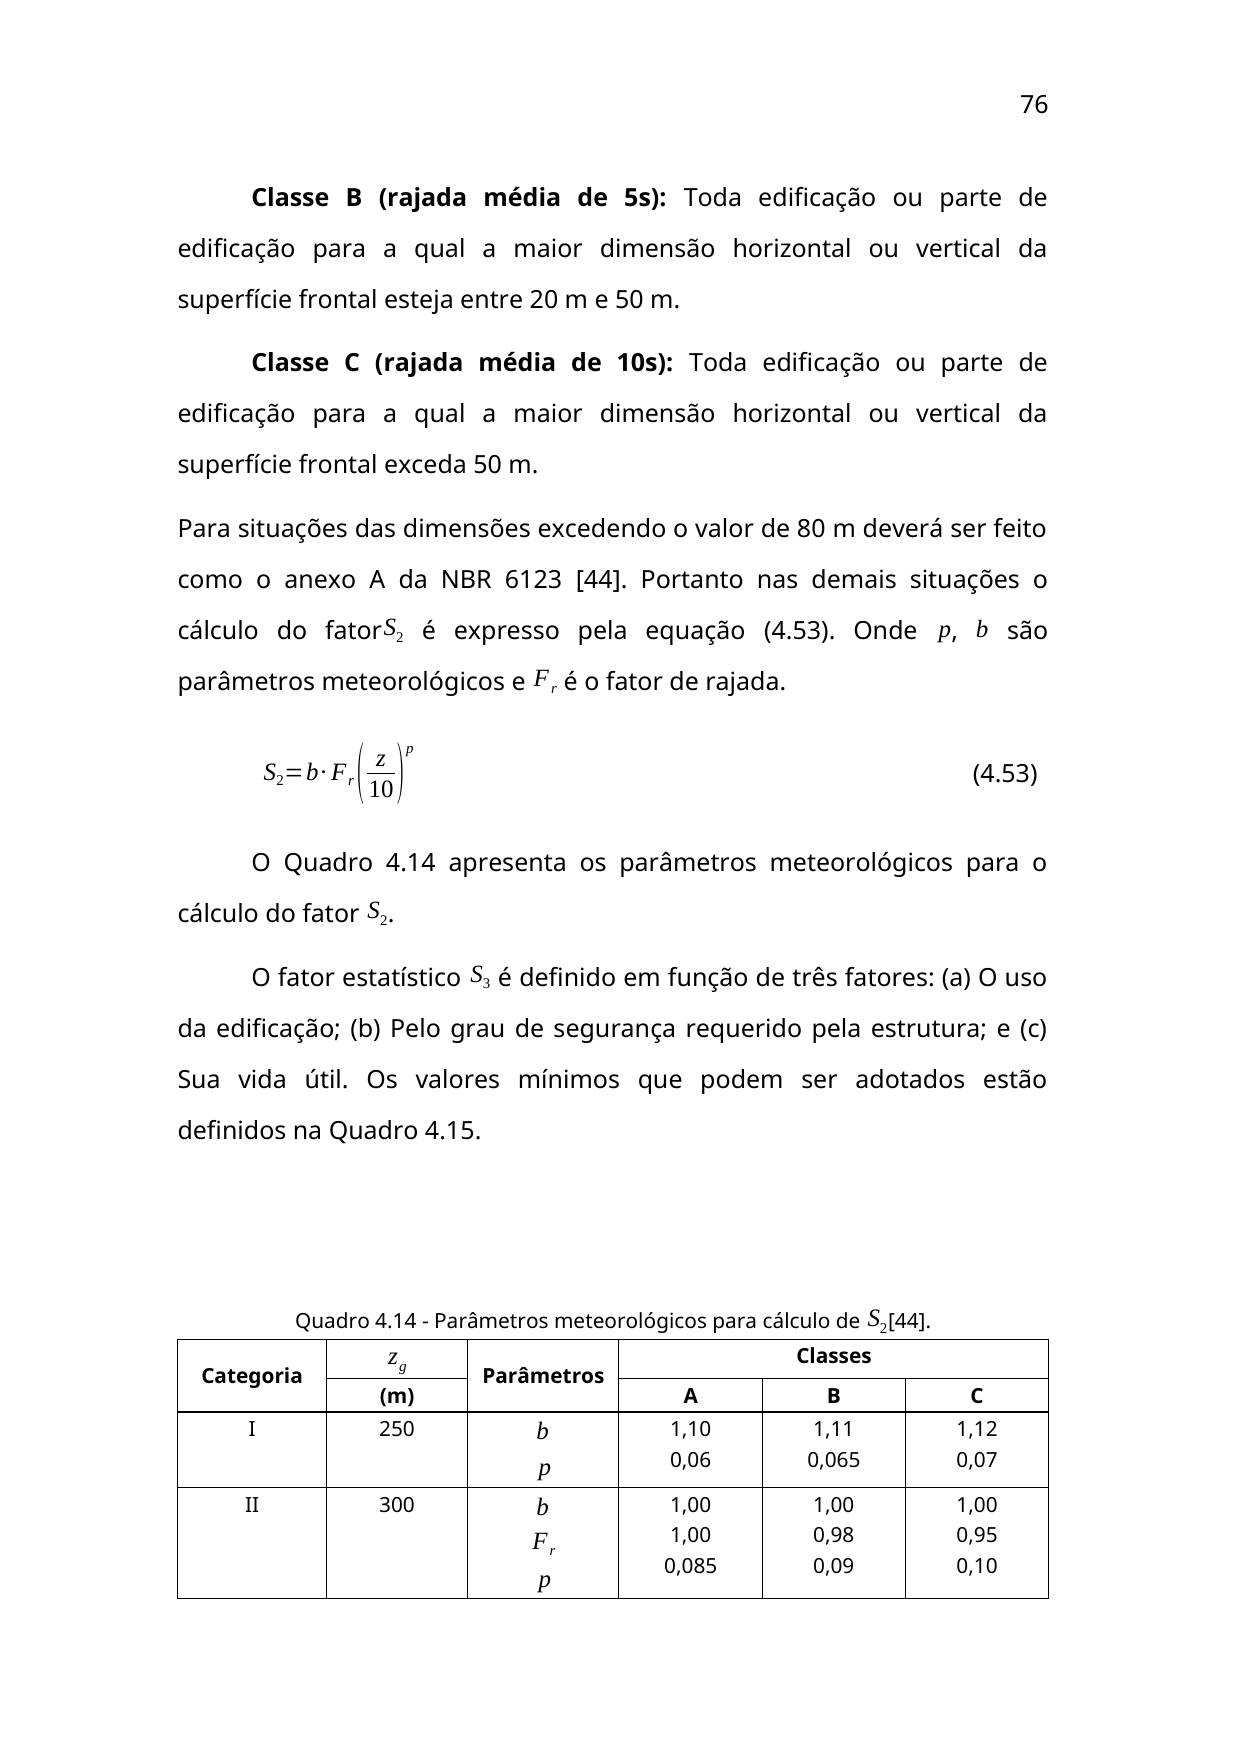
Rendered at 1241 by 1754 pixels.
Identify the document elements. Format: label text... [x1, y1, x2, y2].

table_cell 1,10 0,06 [619, 1413, 762, 1487]
table_cell 1,00 0,95 0,10 [906, 1488, 1048, 1598]
text Classe B (rajada média de 5s): Toda edificação ou parte de edificação para a qual a maior dimensão horizontal ou vertical da superfície frontal esteja entre 20 m e 50 m. [177, 179, 1048, 316]
table_cell 1,00 0,98 0,09 [763, 1488, 905, 1598]
table_header (4.53) [888, 727, 1048, 832]
table_cell B [763, 1379, 905, 1411]
table_header [177, 727, 887, 832]
table_cell 250 [327, 1413, 467, 1487]
text Para situações das dimensões excedendo o valor de 80 m deverá ser feito como o anexo A da NBR 6123 [44]. Portanto nas demais situações o cálculo do fator é expresso pela equação (4.53). Onde , são parâmetros meteorológicos e é o fator de rajada. [177, 511, 1048, 698]
table_cell 300 [327, 1488, 467, 1598]
table_cell (m) [327, 1379, 467, 1411]
table_cell C [906, 1379, 1048, 1411]
text Classe C (rajada média de 10s): Toda edificação ou parte de edificação para a qual a maior dimensão horizontal ou vertical da superfície frontal exceda 50 m. [177, 345, 1048, 481]
table_cell [468, 1413, 618, 1487]
table_cell [327, 1340, 467, 1378]
table_cell 1,00 1,00 0,085 [619, 1488, 762, 1598]
table_cell Classes [619, 1340, 1048, 1378]
table_cell A [619, 1379, 762, 1411]
table_header Quadro 4.14 - Parâmetros meteorológicos para cálculo de [44]. [177, 1303, 1048, 1338]
table_cell I [178, 1413, 326, 1487]
text O Quadro 4.14 apresenta os parâmetros meteorológicos para o cálculo do fator . [177, 844, 1048, 930]
table_cell Parâmetros [468, 1340, 618, 1411]
table_cell Categoria [178, 1340, 326, 1411]
table_cell 1,11 0,065 [763, 1413, 905, 1487]
table_cell [468, 1488, 618, 1598]
text O fator estatístico é definido em função de três fatores: (a) O uso da edificação; (b) Pelo grau de segurança requerido pela estrutura; e (c) Sua vida útil. Os valores mínimos que podem ser adotados estão definidos na Quadro 4.15. [177, 959, 1048, 1146]
table_cell II [178, 1488, 326, 1598]
table_cell 1,12 0,07 [906, 1413, 1048, 1487]
